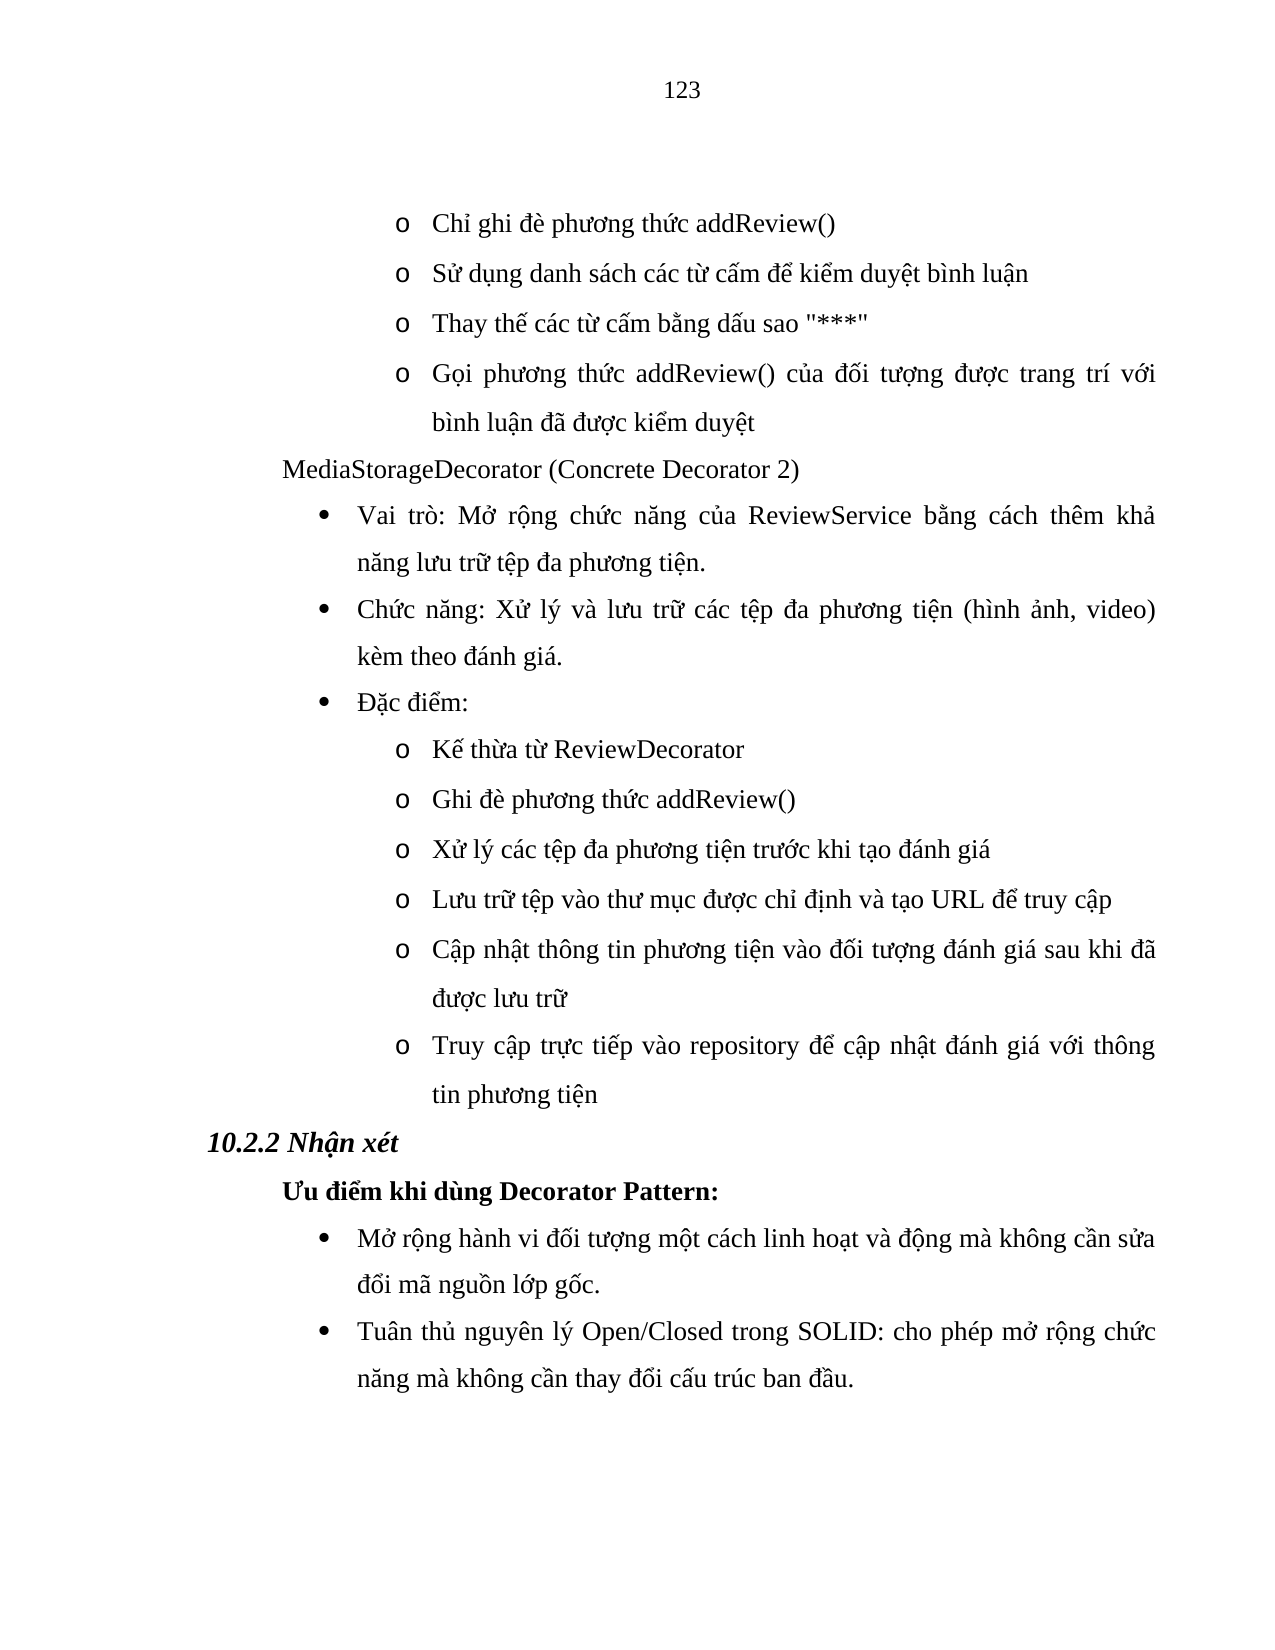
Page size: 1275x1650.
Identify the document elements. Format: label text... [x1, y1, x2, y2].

list Tuân thủ nguyên lý Open/Closed trong SOLID: cho phép mở rộng chức năng mà không cần thay đổi cấu trúc ban đầu. [319, 1315, 1157, 1393]
list Kế thừa từ ReviewDecorator [394, 733, 1157, 767]
list Lưu trữ tệp vào thư mục được chỉ định và tạo URL để truy cập [394, 883, 1157, 917]
list Mở rộng hành vi đối tượng một cách linh hoạt và động mà không cần sửa đổi mã nguồn lớp gốc. [319, 1222, 1157, 1300]
text Ưu điểm khi dùng Decorator Pattern: [207, 1175, 1157, 1206]
list Thay thế các từ cấm bằng dấu sao "***" [394, 307, 1157, 340]
list Đặc điểm: [319, 686, 1157, 717]
list Ghi đè phương thức addReview() [394, 783, 1157, 817]
list Xử lý các tệp đa phương tiện trước khi tạo đánh giá [394, 833, 1157, 867]
list Chỉ ghi đè phương thức addReview() [394, 207, 1157, 240]
list Cập nhật thông tin phương tiện vào đối tượng đánh giá sau khi đã được lưu trữ [394, 933, 1157, 1014]
list Vai trò: Mở rộng chức năng của ReviewService bằng cách thêm khả năng lưu trữ tệp đa phương tiện. [319, 499, 1157, 577]
text MediaStorageDecorator (Concrete Decorator 2) [207, 453, 1157, 484]
list Sử dụng danh sách các từ cấm để kiểm duyệt bình luận [394, 257, 1157, 290]
list Truy cập trực tiếp vào repository để cập nhật đánh giá với thông tin phương tiện [394, 1029, 1157, 1109]
text 10.2.2 Nhận xét [207, 1125, 1157, 1158]
list Gọi phương thức addReview() của đối tượng được trang trí với bình luận đã được kiểm duyệt [394, 357, 1157, 437]
list Chức năng: Xử lý và lưu trữ các tệp đa phương tiện (hình ảnh, video) kèm theo đánh giá. [319, 593, 1157, 671]
